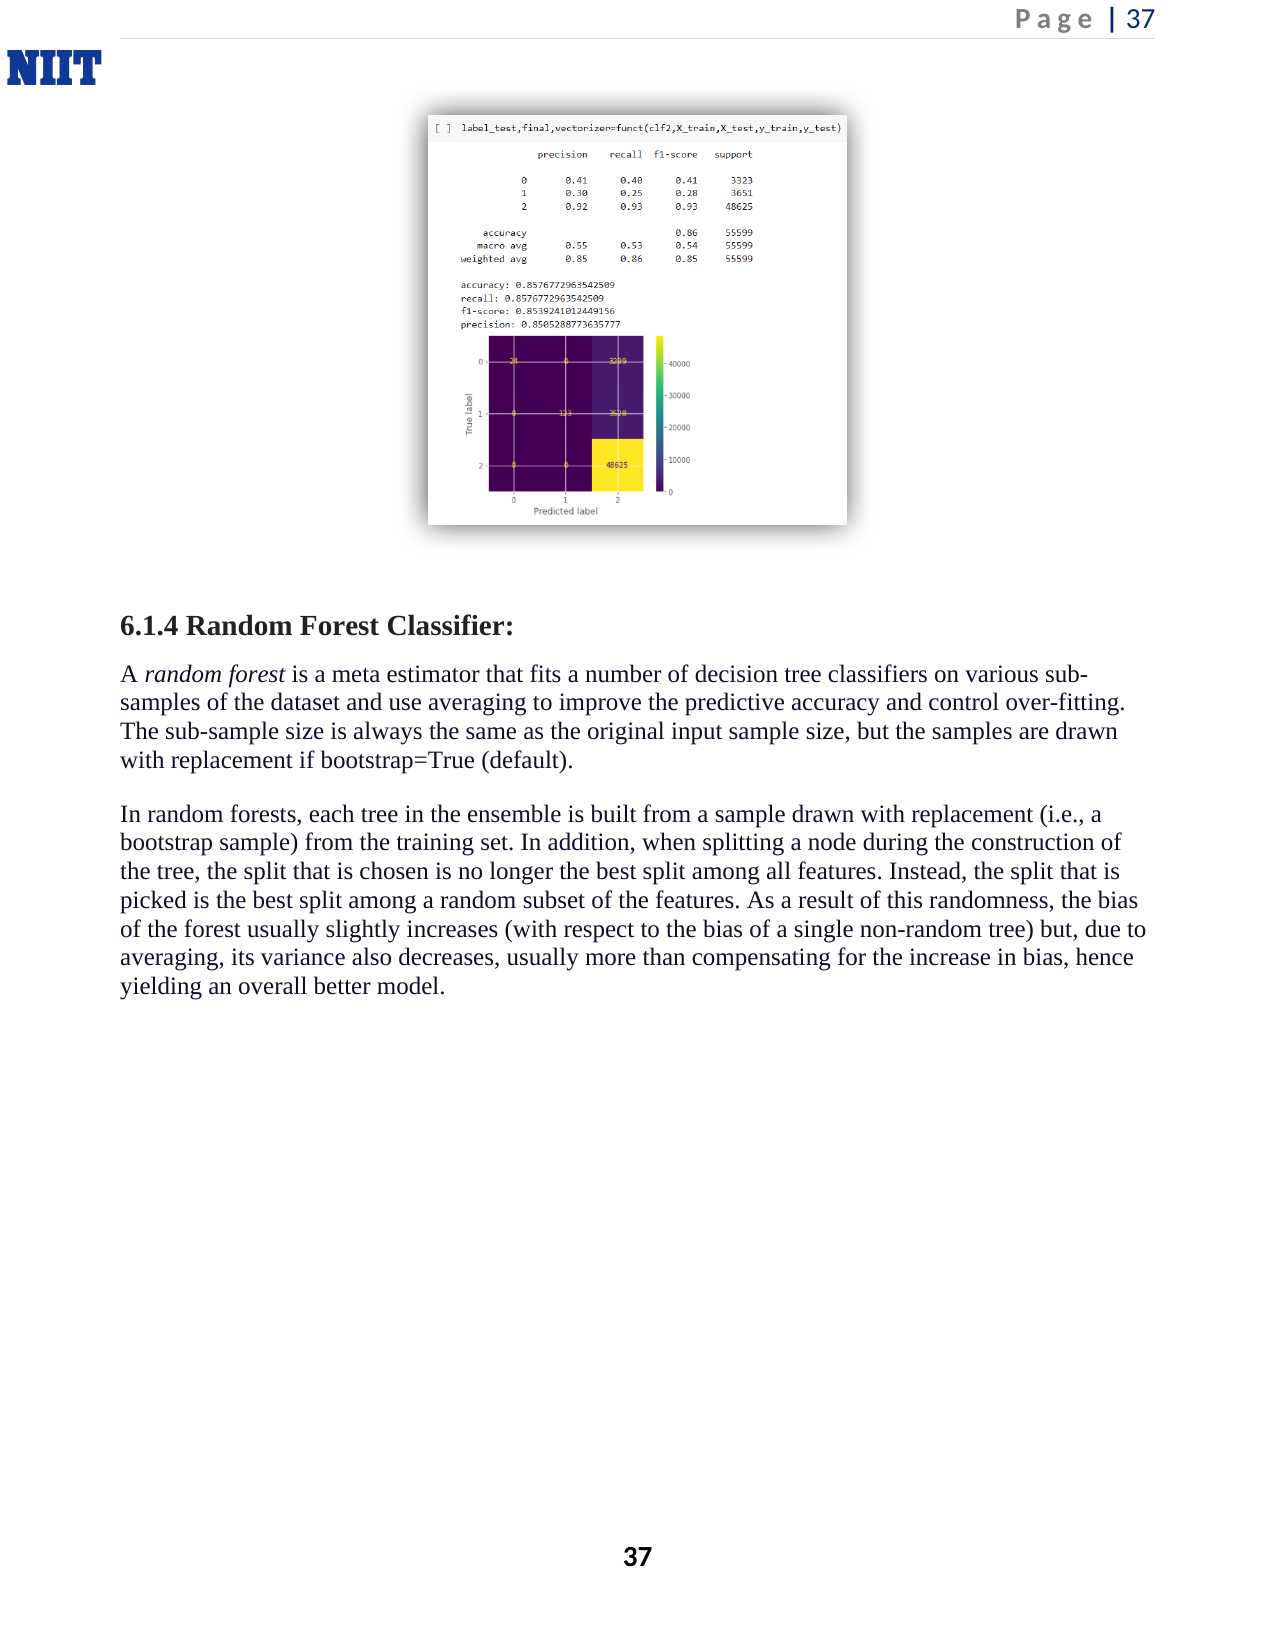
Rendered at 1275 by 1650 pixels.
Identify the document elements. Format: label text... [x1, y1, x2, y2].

picture [428, 115, 847, 525]
picture [7, 50, 102, 85]
text A random forest is a meta estimator that fits a number of decision tree classifiers on various sub-samples of the dataset and use averaging to improve the predictive accuracy and control over-fitting. The sub-sample size is always the same as the original input sample size, but the samples are drawn with replacement if bootstrap=True (default). [120, 659, 1155, 774]
text In random forests, each tree in the ensemble is built from a sample drawn with replacement (i.e., a bootstrap sample) from the training set. In addition, when splitting a node during the construction of the tree, the split that is chosen is no longer the best split among all features. Instead, the split that is picked is the best split among a random subset of the features. As a result of this randomness, the bias of the forest usually slightly increases (with respect to the bias of a single non-random tree) but, due to averaging, its variance also decreases, usually more than compensating for the increase in bias, hence yielding an overall better model. [120, 799, 1155, 1000]
subtitle 6.1.4 Random Forest Classifier: [120, 608, 1155, 641]
